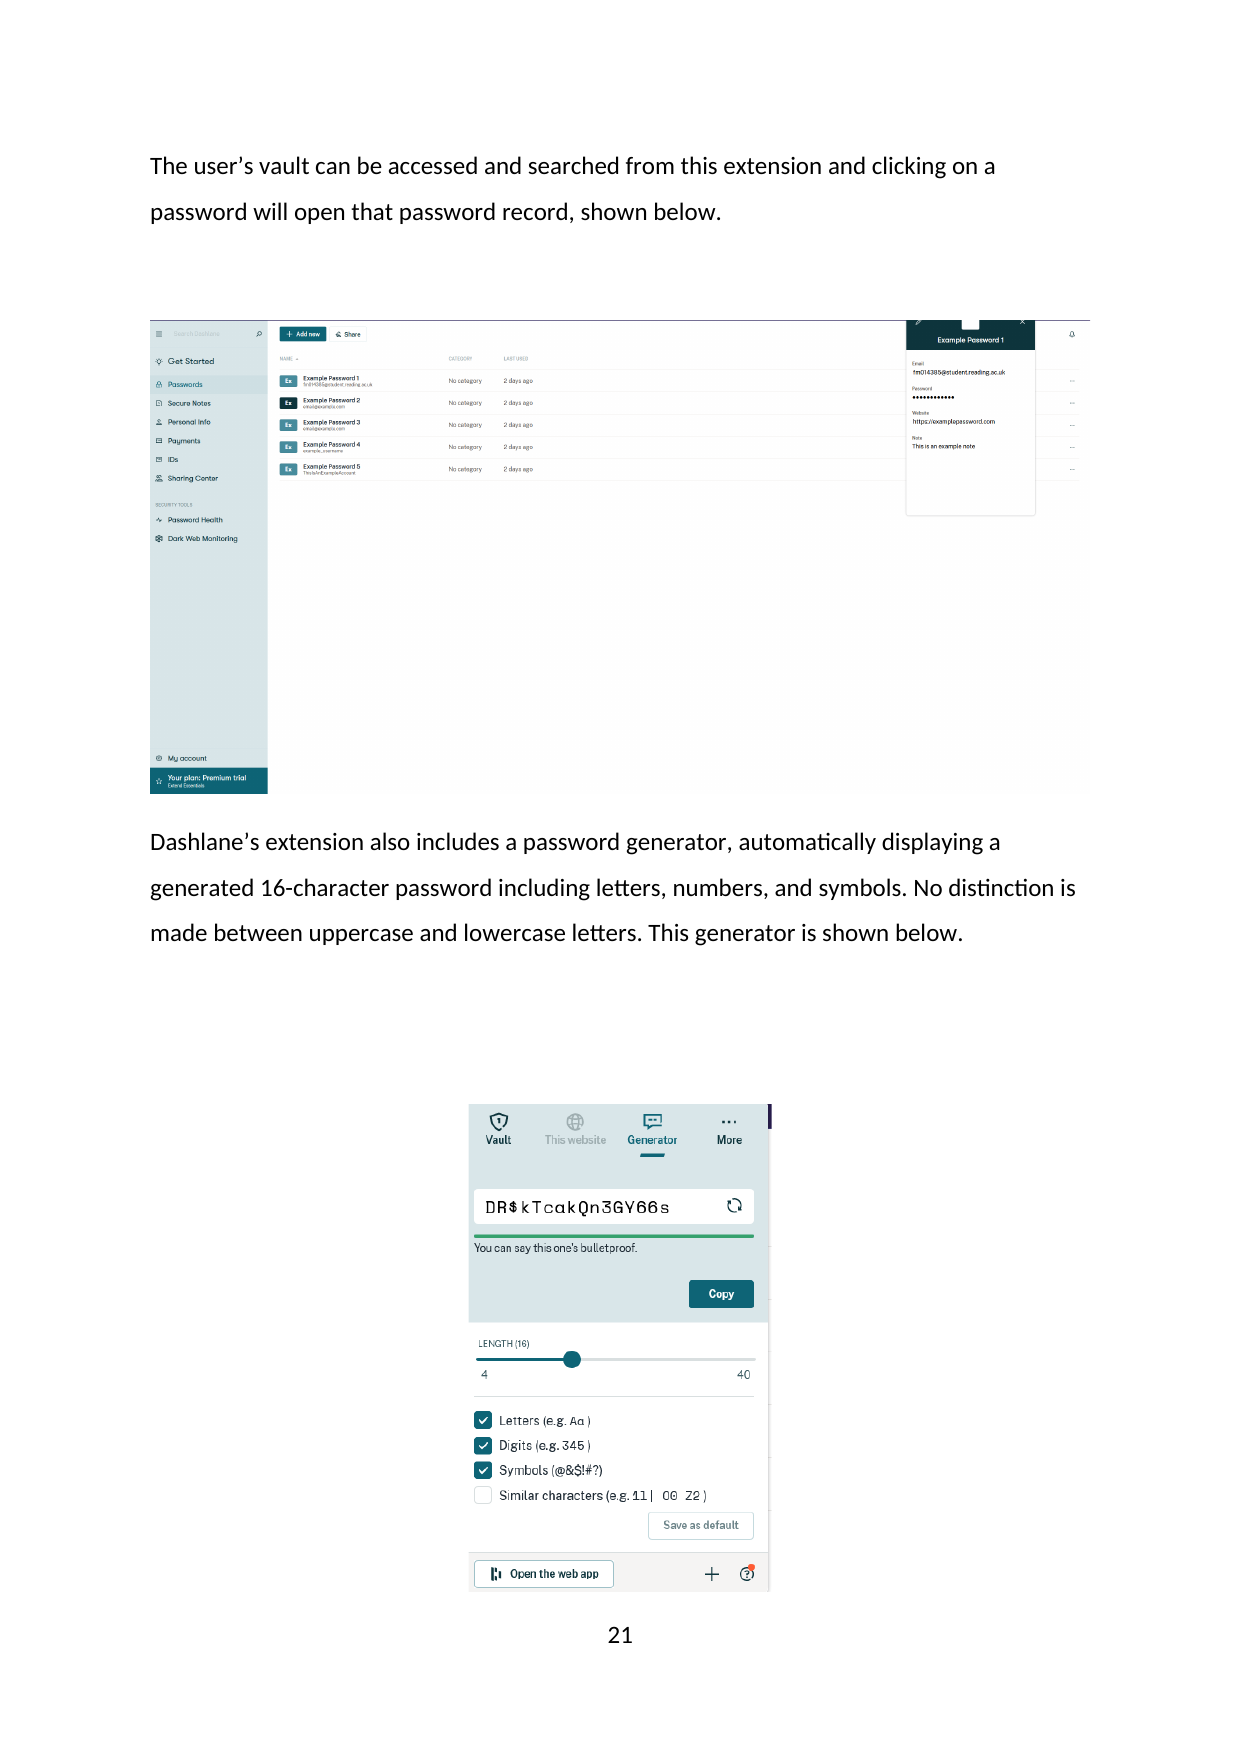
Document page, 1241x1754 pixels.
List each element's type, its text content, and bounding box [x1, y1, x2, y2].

text The user’s vault can be accessed and searched from this extension and clicking on a password will open that password record, shown below. [150, 150, 1090, 226]
picture [468, 1104, 772, 1592]
text Dashlane’s extension also includes a password generator, automatically displaying a generated 16-character password including letters, numbers, and symbols. No distinction is made between uppercase and lowercase letters. This generator is shown below. [150, 826, 1090, 948]
picture [150, 320, 1091, 794]
